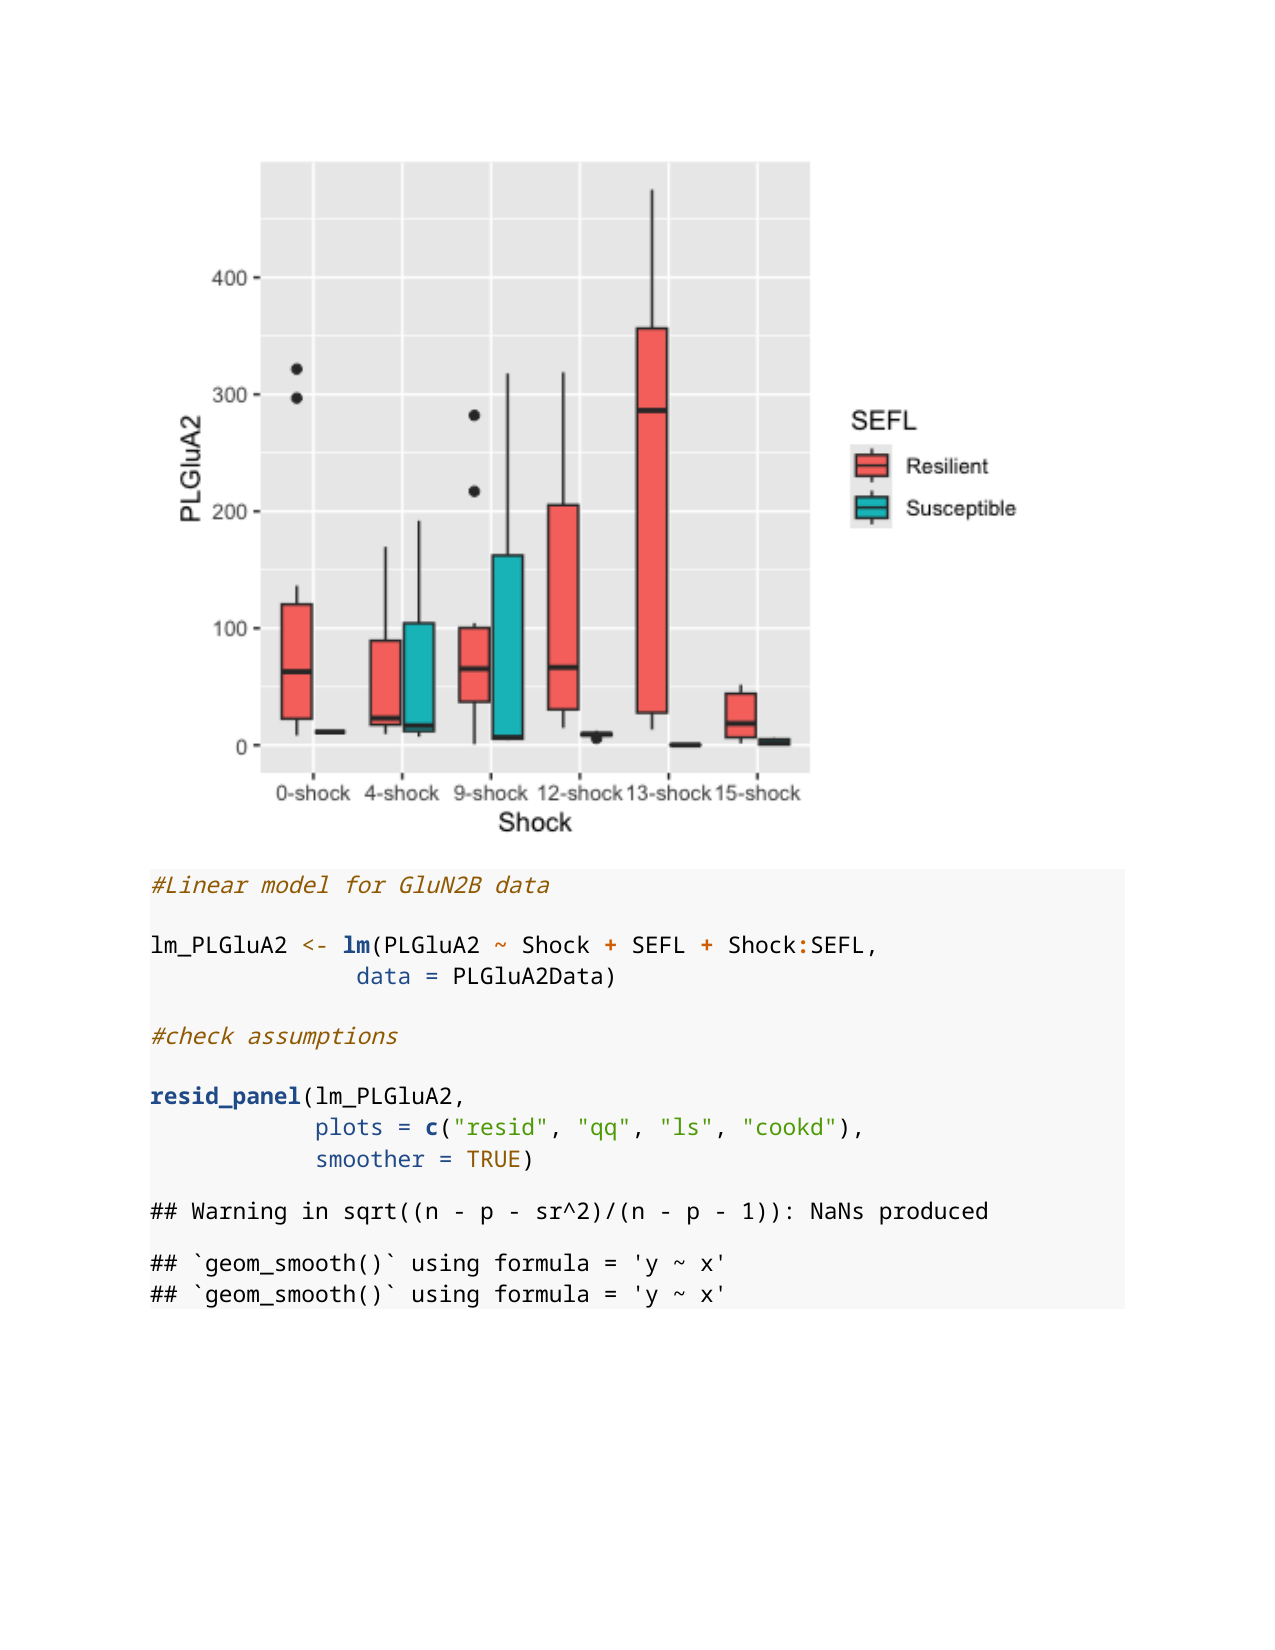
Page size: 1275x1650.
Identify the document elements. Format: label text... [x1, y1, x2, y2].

picture [168, 150, 1044, 850]
text ## `geom_smooth()` using formula = 'y ~ x' ## `geom_smooth()` using formula = 'y ~ x' [150, 1247, 1125, 1309]
text ## Warning in sqrt((n - p - sr^2)/(n - p - 1)): NaNs produced [150, 1194, 1125, 1226]
text #Linear model for GluN2B data lm_PLGluA2 <- lm(PLGluA2 ~ Shock + SEFL + Shock:SEFL, data = PLGluA2Data) #check assumptions resid_panel(lm_PLGluA2, plots = c("resid", "qq", "ls", "cookd"), smoother = TRUE) [150, 869, 1125, 1174]
